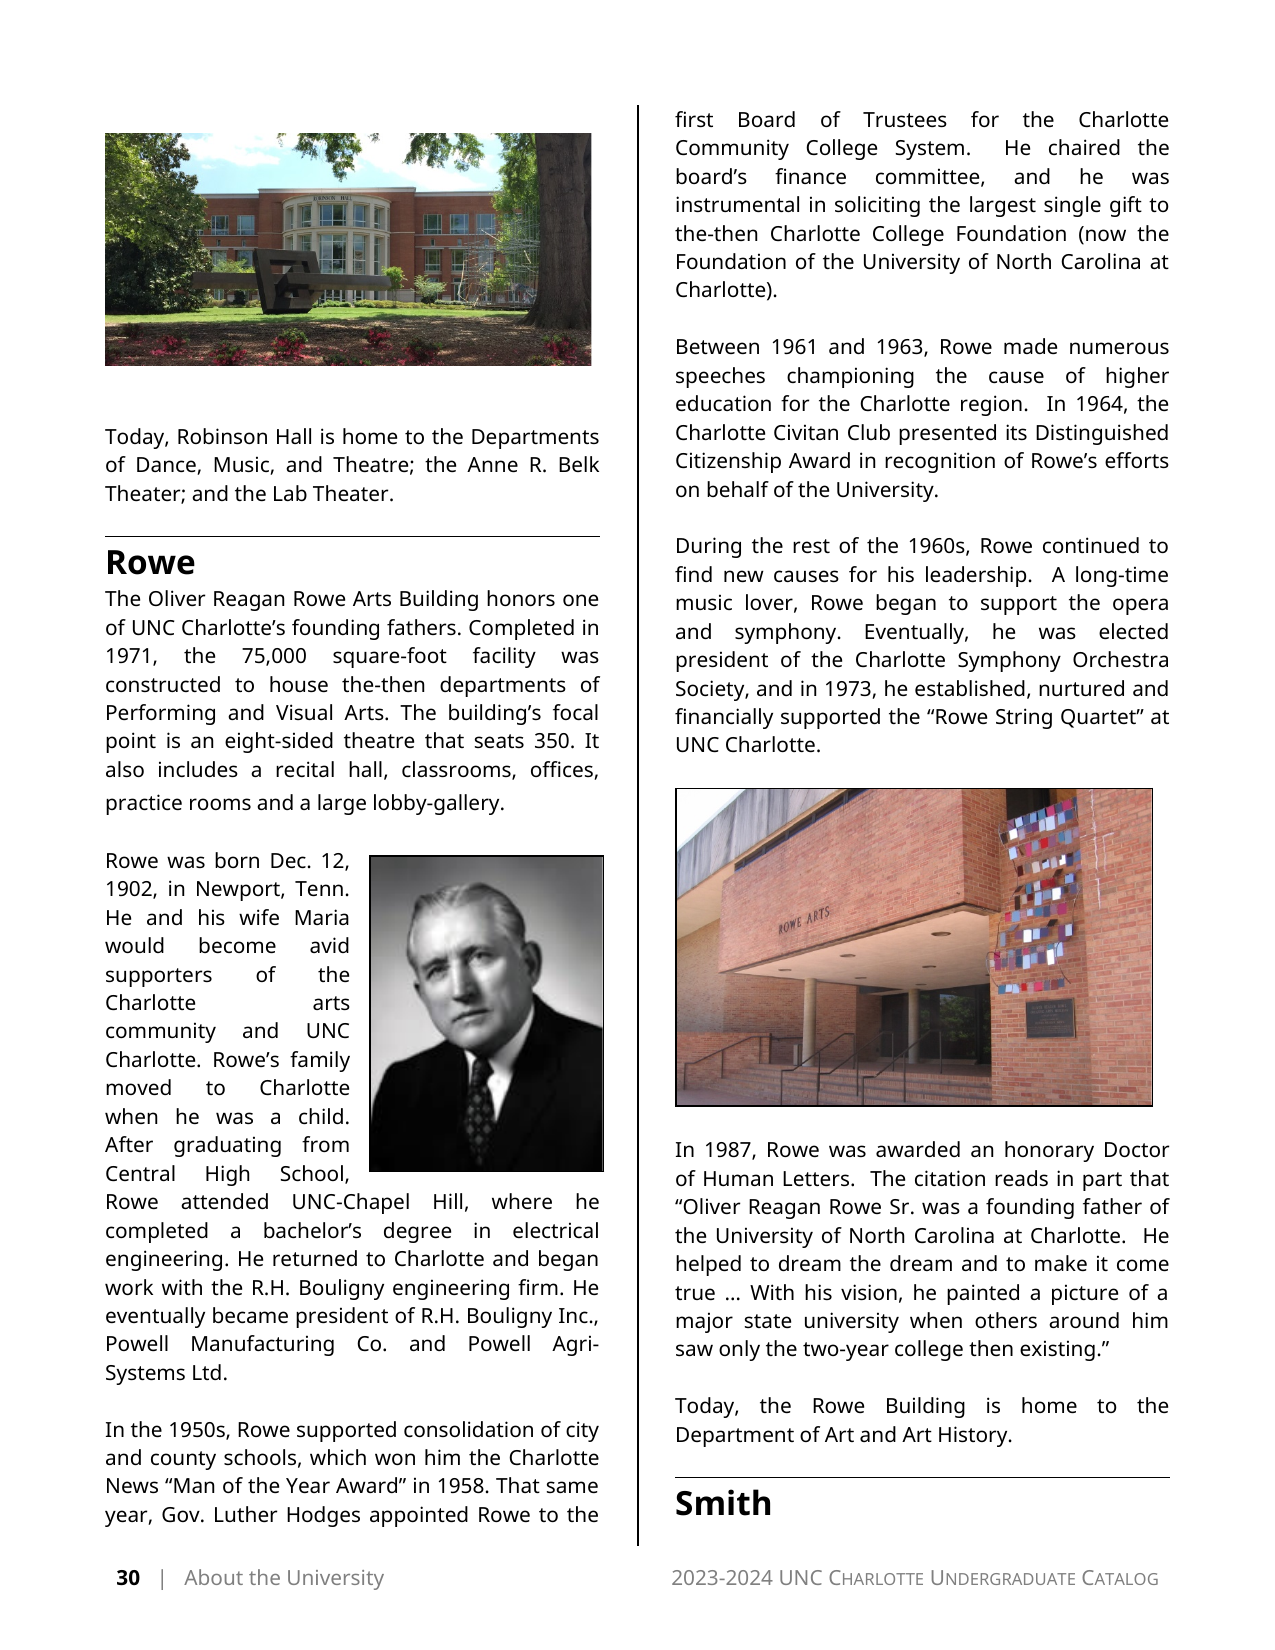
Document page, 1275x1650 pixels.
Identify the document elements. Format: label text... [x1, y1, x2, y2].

text In 1987, Rowe was awarded an honorary Doctor of Human Letters. The citation reads in part that “Oliver Reagan Rowe Sr. was a founding father of the University of North Carolina at Charlotte. He helped to dream the dream and to make it come true … With his vision, he painted a picture of a major state university when others around him saw only the two-year college then existing.” [675, 1136, 1170, 1363]
text In the 1950s, Rowe supported consolidation of city and county schools, which won him the Charlotte News “Man of the Year Award” in 1958. That same year, Gov. Luther Hodges appointed Rowe to the first Board of Trustees for the Charlotte Community College System. He chaired the board’s finance committee, and he was instrumental in soliciting the largest single gift to the-then Charlotte College Foundation (now the Foundation of the University of North Carolina at Charlotte). [105, 1415, 600, 1528]
text Today, Robinson Hall is home to the Departments of Dance, Music, and Theatre; the Anne R. Belk Theater; and the Lab Theater. [105, 422, 600, 507]
text Smith [675, 1478, 1170, 1525]
text In the 1950s, Rowe supported consolidation of city and county schools, which won him the Charlotte News “Man of the Year Award” in 1958. That same year, Gov. Luther Hodges appointed Rowe to the first Board of Trustees for the Charlotte Community College System. He chaired the board’s finance committee, and he was instrumental in soliciting the largest single gift to the-then Charlotte College Foundation (now the Foundation of the University of North Carolina at Charlotte). [675, 105, 1170, 304]
picture [677, 789, 1152, 1105]
text Rowe [105, 537, 600, 584]
picture [105, 133, 592, 366]
text During the rest of the 1960s, Rowe continued to find new causes for his leadership. A long-time music lover, Rowe began to support the opera and symphony. Eventually, he was elected president of the Charlotte Symphony Orchestra Society, and in 1973, he established, nurtured and financially supported the “Rowe String Quartet” at UNC Charlotte. [675, 532, 1170, 759]
text Between 1961 and 1963, Rowe made numerous speeches championing the cause of higher education for the Charlotte region. In 1964, the Charlotte Civitan Club presented its Distinguished Citizenship Award in recognition of Rowe’s efforts on behalf of the University. [675, 332, 1170, 503]
picture [371, 857, 603, 1171]
text Today, the Rowe Building is home to the Department of Art and Art History. [675, 1391, 1170, 1448]
text The Oliver Reagan Rowe Arts Building honors one of UNC Charlotte’s founding fathers. Completed in 1971, the 75,000 square-foot facility was constructed to house the-then departments of Performing and Visual Arts. The building’s focal point is an eight-sided theatre that seats 350. It also includes a recital hall, classrooms, offices, practice rooms and a large lobby-gallery. [105, 584, 600, 818]
